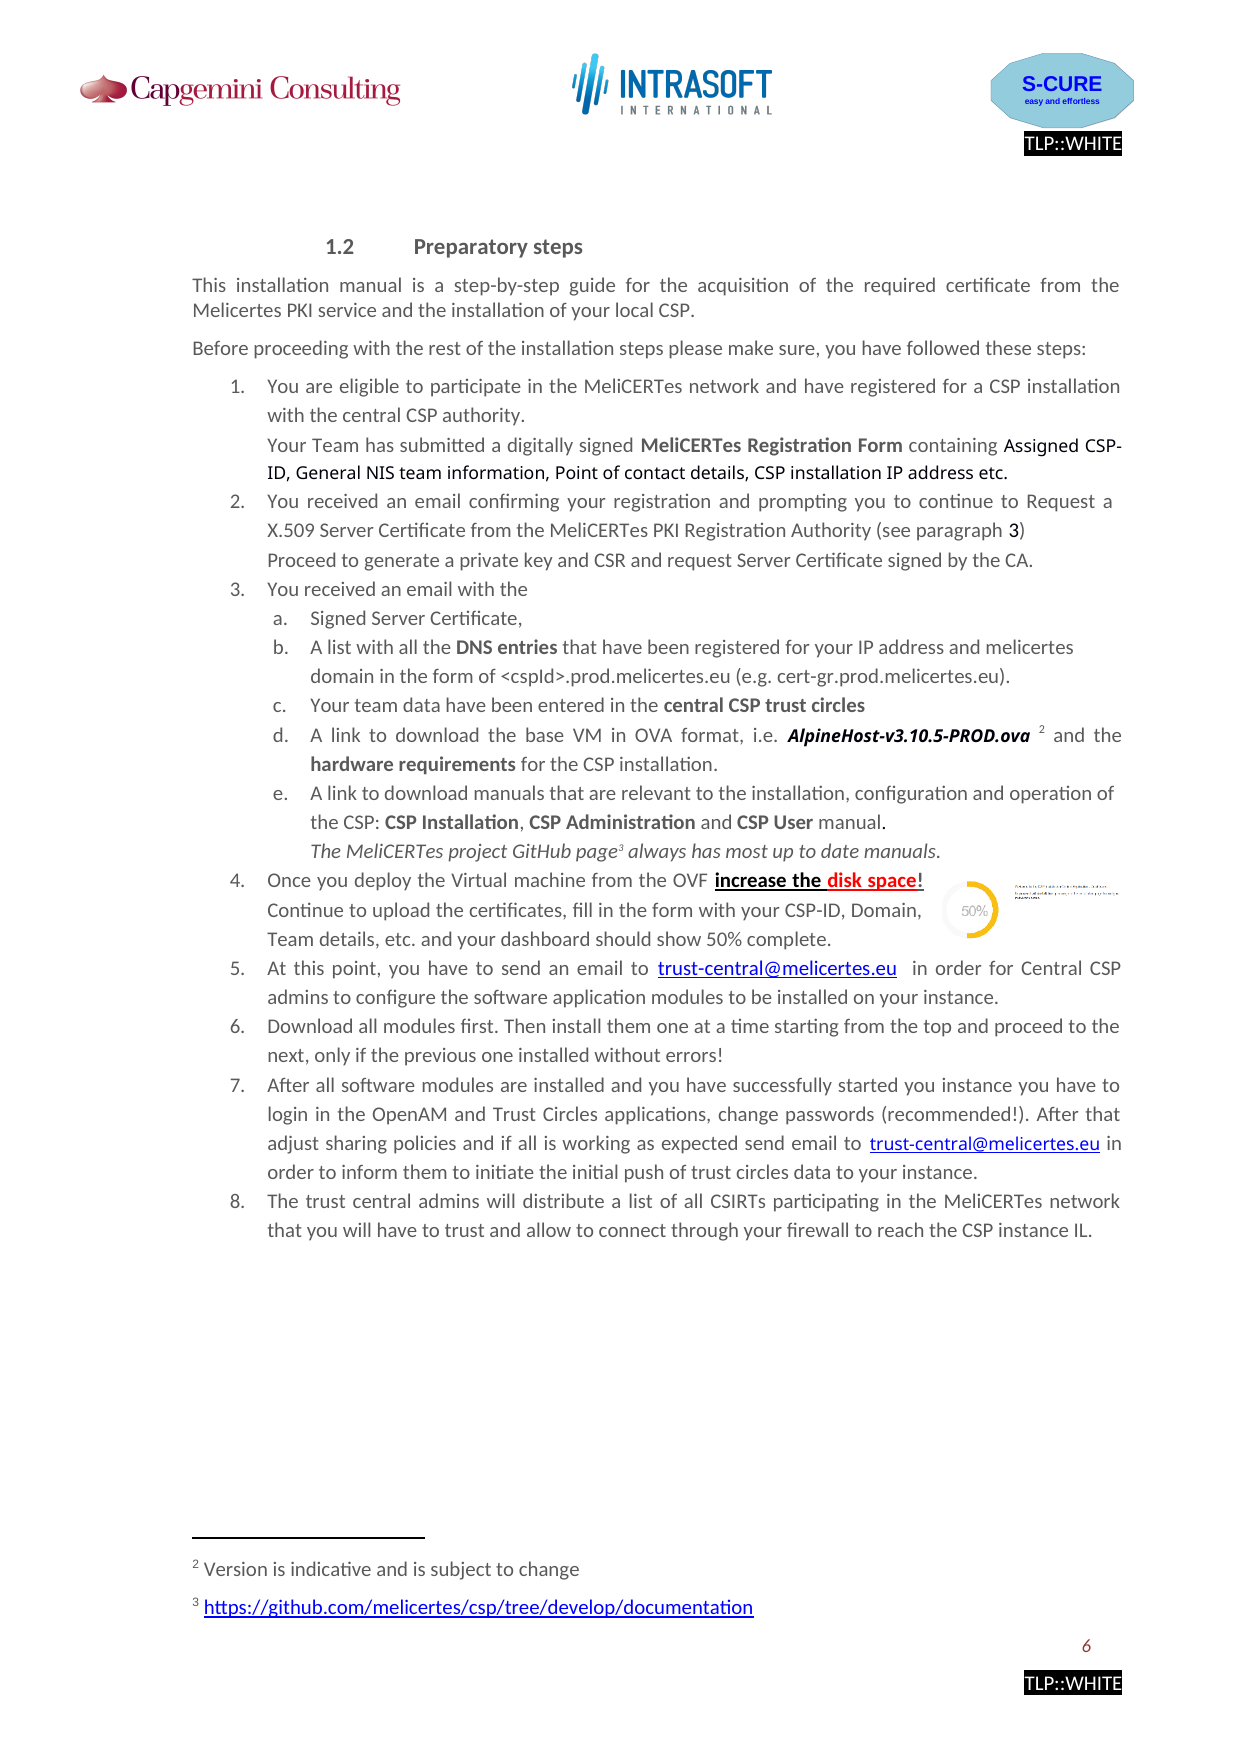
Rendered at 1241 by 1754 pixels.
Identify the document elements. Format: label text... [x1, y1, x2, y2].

list At this point, you have to send an email to trust-central@melicertes.eu in order for Central CSP admins to configure the software application modules to be installed on your instance. [229, 955, 1122, 1010]
list A link to download the base VM in OVA format, i.e. AlpineHost-v3.10.5-PROD.ova and the hardware requirements for the CSP installation. [273, 722, 1122, 776]
picture [571, 52, 773, 116]
list A link to download manuals that are relevant to the installation, configuration and operation of the CSP: CSP Installation, CSP Administration and CSP User manual. [273, 780, 1122, 835]
list You received an email with the [229, 576, 1122, 601]
list The MeliCERTes project GitHub page always has most up to date manuals. [310, 838, 1122, 864]
picture [942, 872, 1119, 939]
subtitle Preparatory steps [325, 232, 1122, 260]
list Proceed to generate a private key and CSR and request Server Certificate signed by the CA. [267, 547, 1122, 572]
list Your team data have been entered in the central CSP trust circles [273, 693, 1122, 718]
list Download all modules first. Then install them one at a time starting from the top and proceed to the next, only if the previous one installed without errors! [229, 1013, 1122, 1068]
list You are eligible to participate in the MeliCERTes network and have registered for a CSP installation with the central CSP authority. [229, 373, 1122, 428]
list After all software modules are installed and you have successfully started you instance you have to login in the OpenAM and Trust Circles applications, change passwords (recommended!). After that adjust sharing policies and if all is working as expected send email to trust-central@melicertes.eu in order to inform them to initiate the initial push of trust circles data to your instance. [229, 1072, 1122, 1185]
list Signed Server Certificate, [273, 605, 1122, 631]
list Your Team has submitted a digitally signed MeliCERTes Registration Form containing Assigned CSP-ID, General NIS team information, Point of contact details, CSP installation IP address etc. [267, 432, 1122, 485]
list Once you deploy the Virtual machine from the OVF increase the disk space! Continue to upload the certificates, fill in the form with your CSP-ID, Domain, Team details, etc. and your dashboard should show 50% complete. [229, 868, 1122, 951]
list The trust central admins will distribute a list of all CSIRTs participating in the MeliCERTes network that you will have to trust and allow to connect through your firewall to reach the CSP instance IL. [229, 1188, 1122, 1243]
list A list with all the DNS entries that have been registered for your IP address and melicertes domain in the form of <cspId>.prod.melicertes.eu (e.g. cert-gr.prod.melicertes.eu). [273, 634, 1122, 689]
text This installation manual is a step-by-step guide for the acquisition of the required certificate from the Melicertes PKI service and the installation of your local CSP. [192, 272, 1122, 323]
text Before proceeding with the rest of the installation steps please make sure, you have followed these steps: [192, 336, 1122, 361]
list You received an email confirming your registration and prompting you to continue to Request a X.509 Server Certificate from the MeliCERTes PKI Registration Authority (see paragraph 3) [229, 488, 1122, 543]
